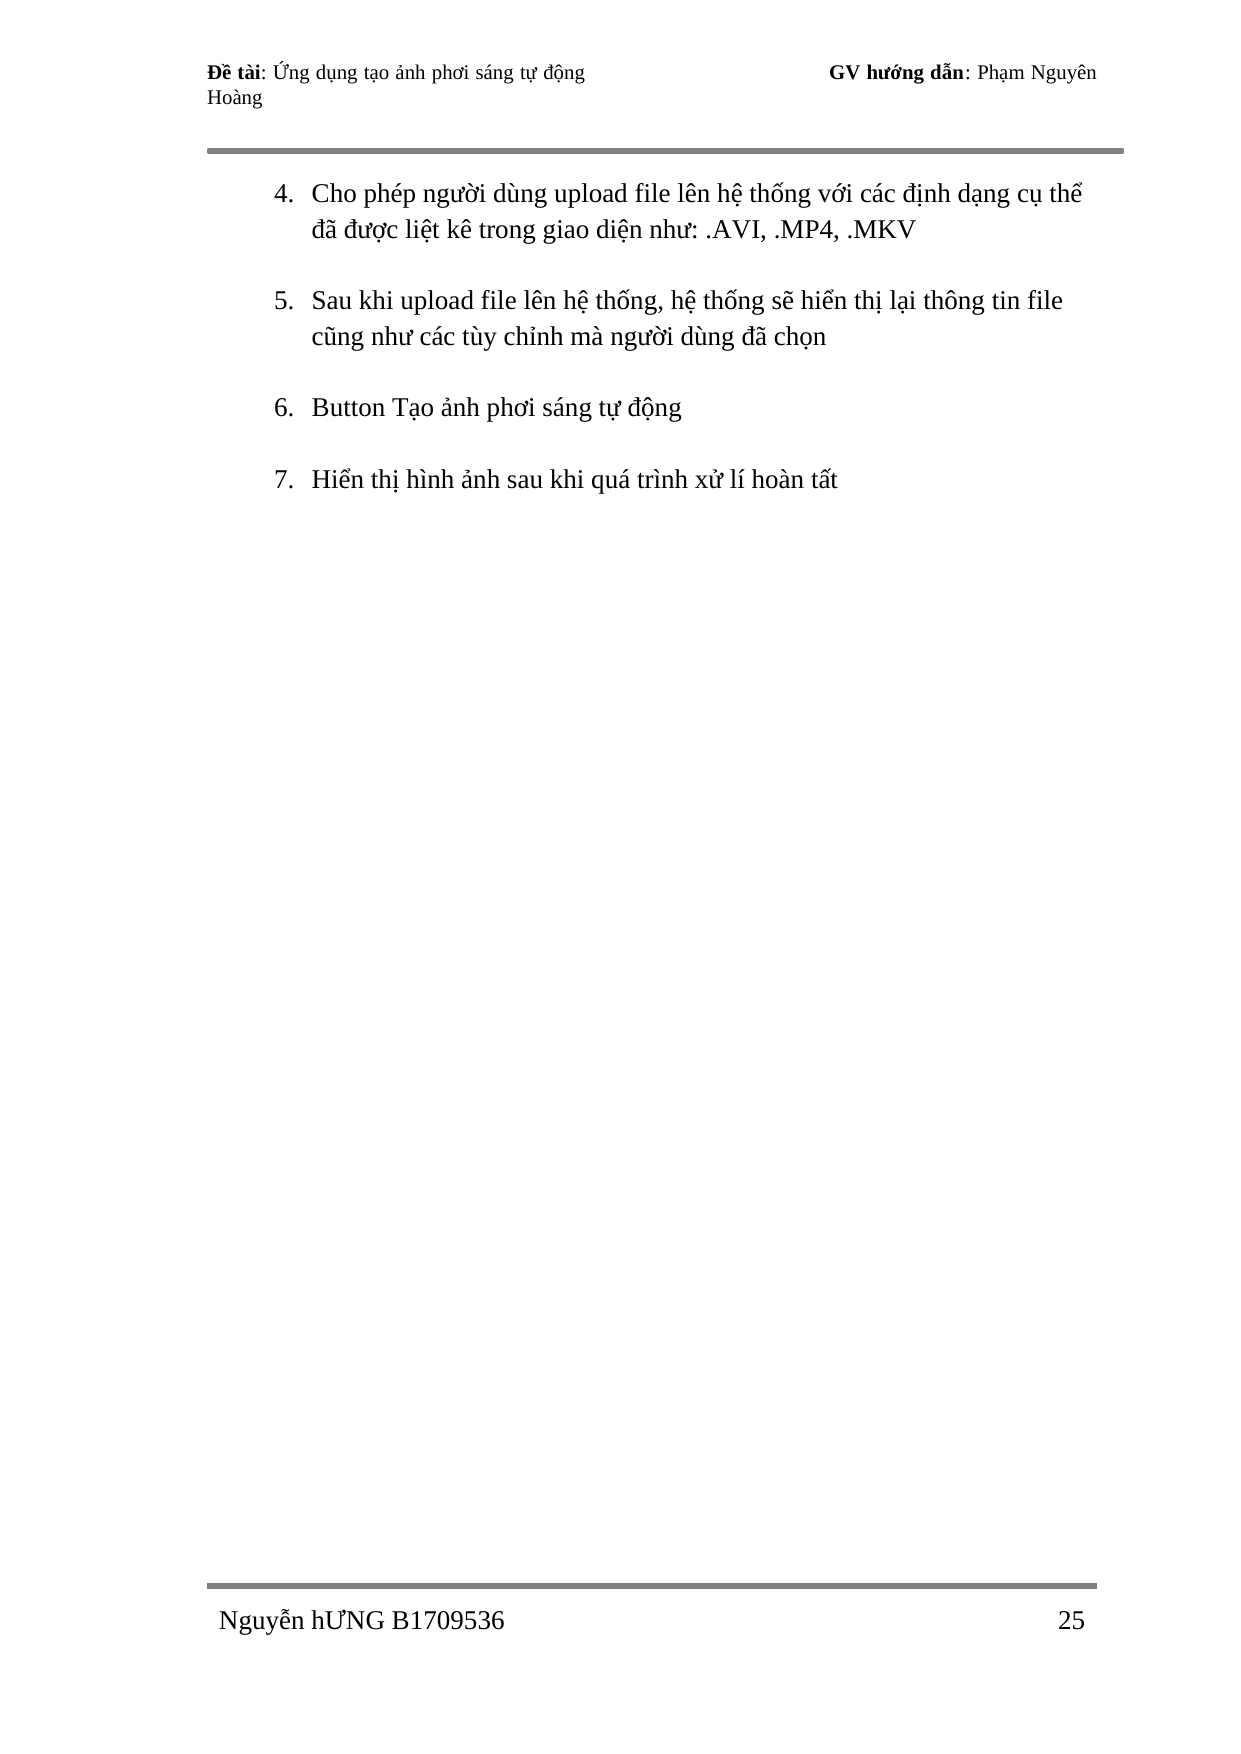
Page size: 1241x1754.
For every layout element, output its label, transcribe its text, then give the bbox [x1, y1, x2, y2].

list Button Tạo ảnh phơi sáng tự động [274, 392, 1097, 423]
list Sau khi upload file lên hệ thống, hệ thống sẽ hiển thị lại thông tin file cũng như các tùy chỉnh mà người dùng đã chọn [274, 284, 1097, 351]
list Cho phép người dùng upload file lên hệ thống với các định dạng cụ thể đã được liệt kê trong giao diện như: .AVI, .MP4, .MKV [274, 177, 1097, 244]
list Hiển thị hình ảnh sau khi quá trình xử lí hoàn tất [274, 463, 1097, 494]
